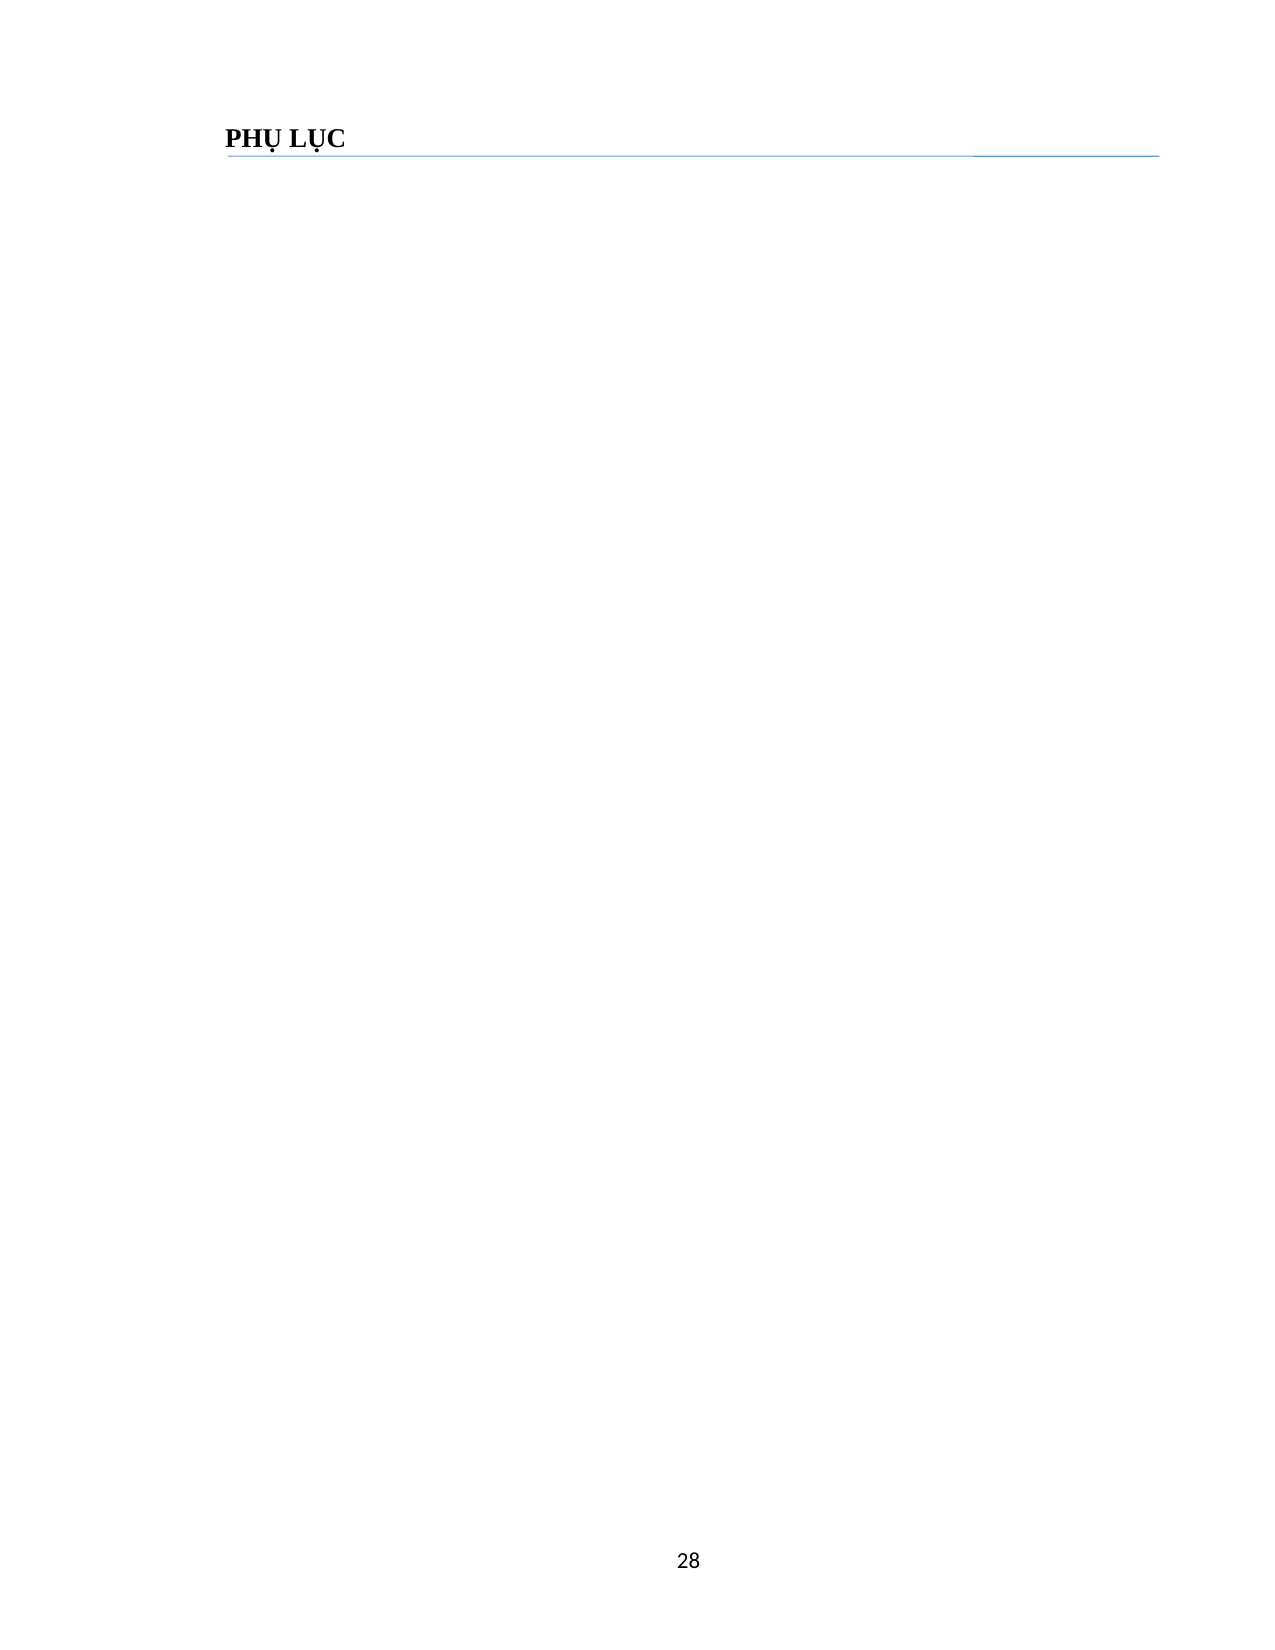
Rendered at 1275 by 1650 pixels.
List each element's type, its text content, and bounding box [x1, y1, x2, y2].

list PHỤ LỤC [225, 122, 1162, 153]
